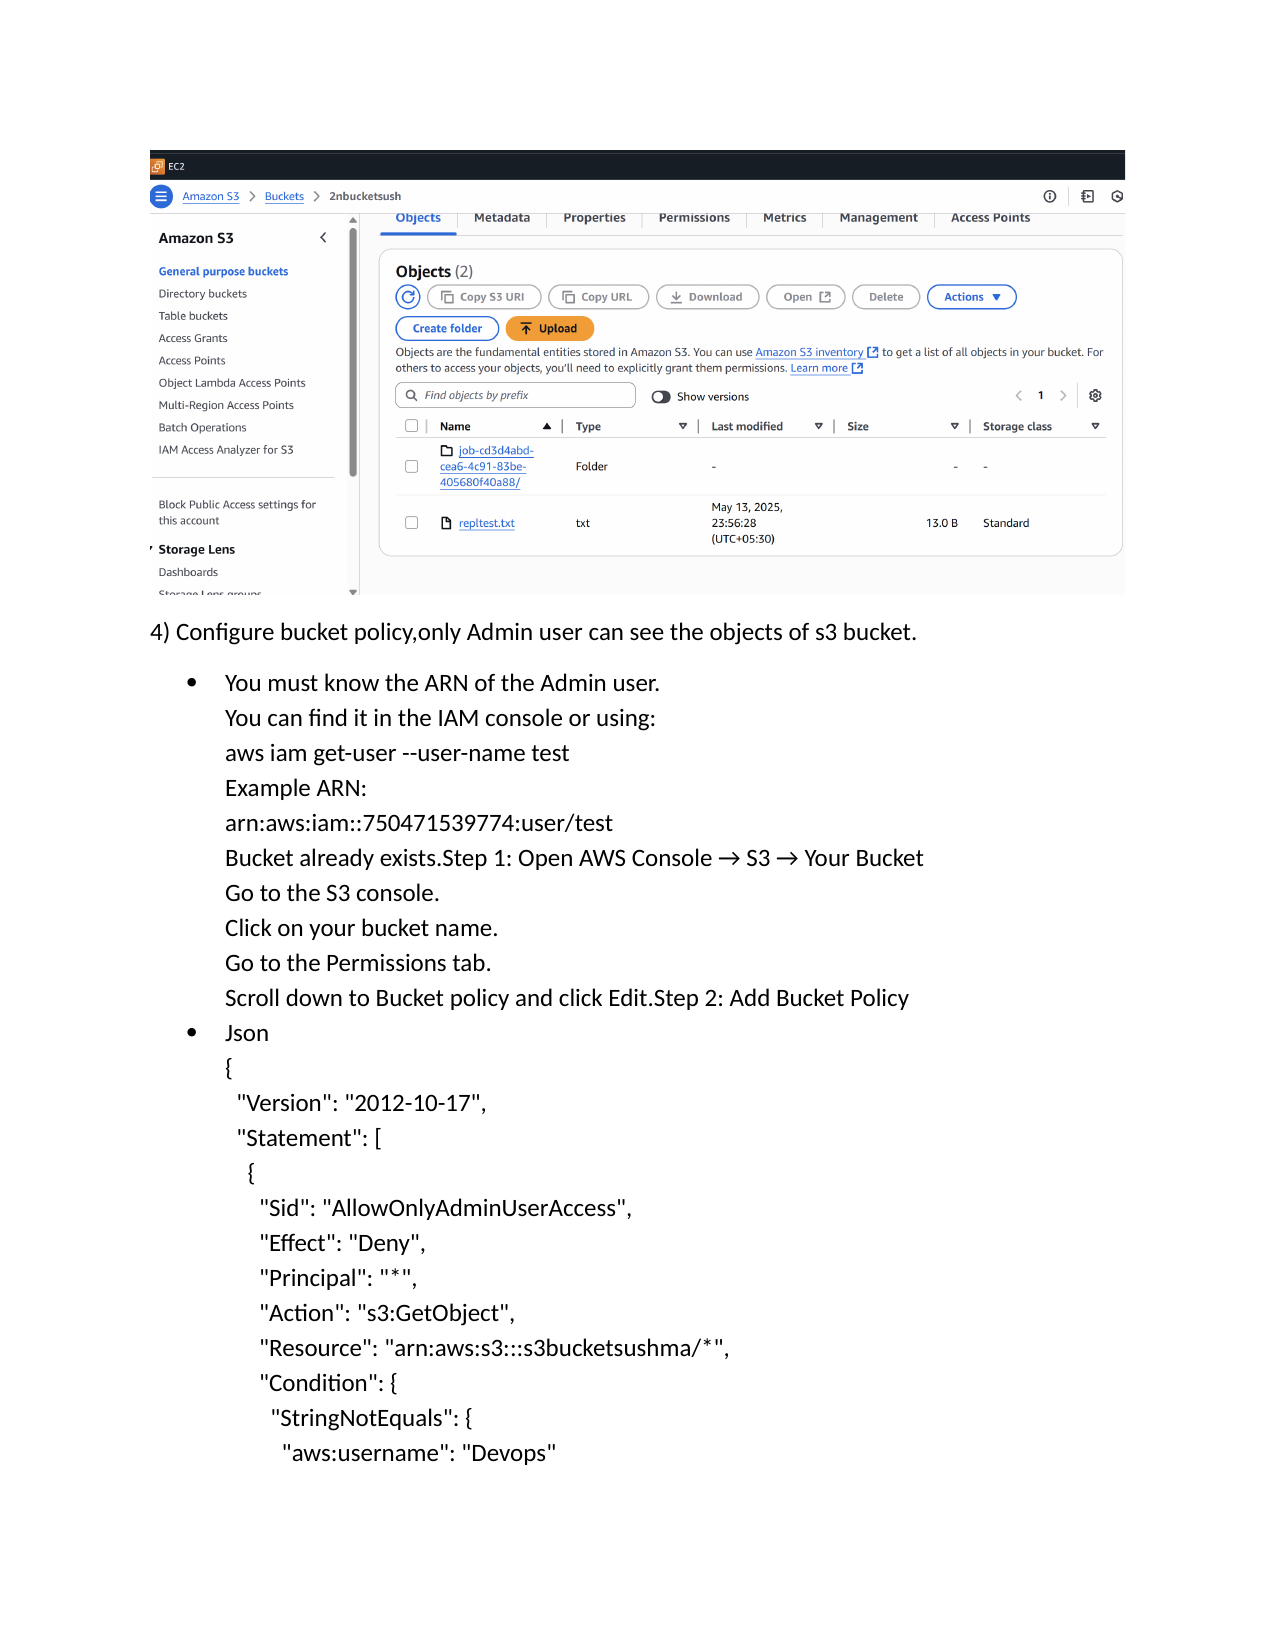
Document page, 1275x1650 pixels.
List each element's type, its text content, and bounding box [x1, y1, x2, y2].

list "Condition": { [225, 1368, 1125, 1398]
list "Sid": "AllowOnlyAdminUserAccess", [225, 1193, 1125, 1223]
list "Effect": "Deny", [225, 1228, 1125, 1258]
text 4) Configure bucket policy,only Admin user can see the objects of s3 bucket. [150, 616, 1125, 646]
list "Version": "2012-10-17", [225, 1088, 1125, 1118]
picture [150, 150, 1125, 595]
list { [225, 1053, 1125, 1083]
list "StringNotEquals": { [225, 1403, 1125, 1433]
list "Principal": "*", [225, 1263, 1125, 1293]
list "Statement": [ [225, 1123, 1125, 1153]
list "Action": "s3:GetObject", [225, 1298, 1125, 1328]
list Json [187, 1018, 1125, 1048]
list { [225, 1158, 1125, 1188]
list You must know the ARN of the Admin user. You can find it in the IAM console or using: aws iam get-user --user-name test Example ARN: arn:aws:iam::750471539774:user/test Bucket already exists.Step 1: Open AWS Console → S3 → Your Bucket Go to the S3 console. Click on your bucket name. Go to the Permissions tab. Scroll down to Bucket policy and click Edit.Step 2: Add Bucket Policy [187, 668, 1125, 1013]
list "aws:username": "Devops" [225, 1438, 1125, 1468]
list "Resource": "arn:aws:s3:::s3bucketsushma/*", [225, 1333, 1125, 1363]
